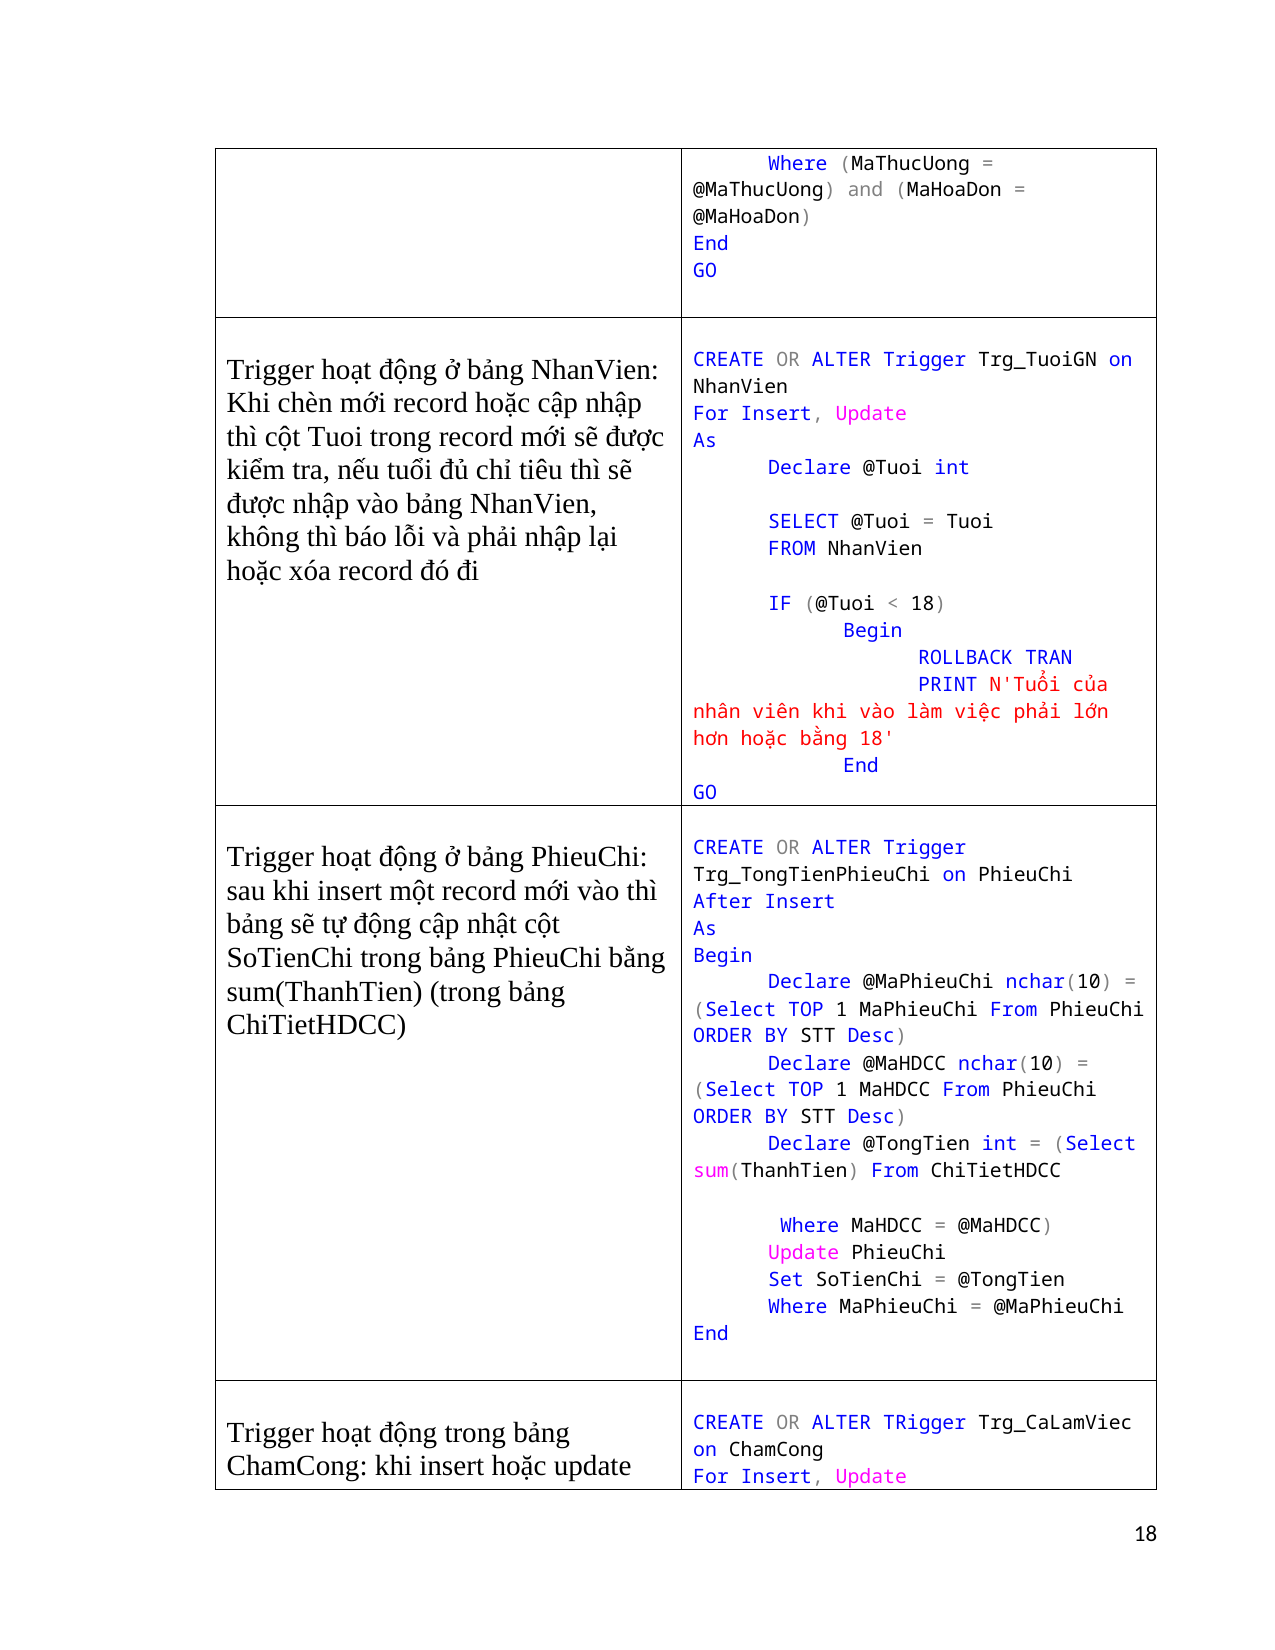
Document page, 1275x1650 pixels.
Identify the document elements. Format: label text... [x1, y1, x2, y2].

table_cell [216, 1381, 681, 1489]
table_cell CREATE OR ALTER Trigger Trg_TongTienPhieuChi on PhieuChi After Insert As Begin Declare @MaPhieuChi nchar(10) = (Select TOP 1 MaPhieuChi From PhieuChi ORDER BY STT Desc) Declare @MaHDCC nchar(10) = (Select TOP 1 MaHDCC From PhieuChi ORDER BY STT Desc) Declare @TongTien int = (Select sum(ThanhTien) From ChiTietHDCC Where MaHDCC = @MaHDCC) Update PhieuChi Set SoTienChi = @TongTien Where MaPhieuChi = @MaPhieuChi End [682, 806, 1156, 1380]
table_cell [216, 149, 681, 317]
table_cell Trigger hoạt động ở bảng NhanVien: Khi chèn mới record hoặc cập nhập thì cột Tuoi trong record mới sẽ được kiểm tra, nếu tuổi đủ chỉ tiêu thì sẽ được nhập vào bảng NhanVien, không thì báo lỗi và phải nhập lại hoặc xóa record đó đi [216, 318, 681, 805]
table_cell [682, 1381, 1156, 1489]
table_cell CREATE OR ALTER Trigger Trg_TuoiGN on NhanVien For Insert, Update As Declare @Tuoi int SELECT @Tuoi = Tuoi FROM NhanVien IF (@Tuoi < 18) Begin ROLLBACK TRAN PRINT N'Tuổi của nhân viên khi vào làm việc phải lớn hơn hoặc bằng 18' End GO [682, 318, 1156, 805]
table_cell Trigger hoạt động ở bảng PhieuChi: sau khi insert một record mới vào thì bảng sẽ tự động cập nhật cột SoTienChi trong bảng PhieuChi bằng sum(ThanhTien) (trong bảng ChiTietHDCC) [216, 806, 681, 1380]
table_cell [682, 149, 1156, 317]
